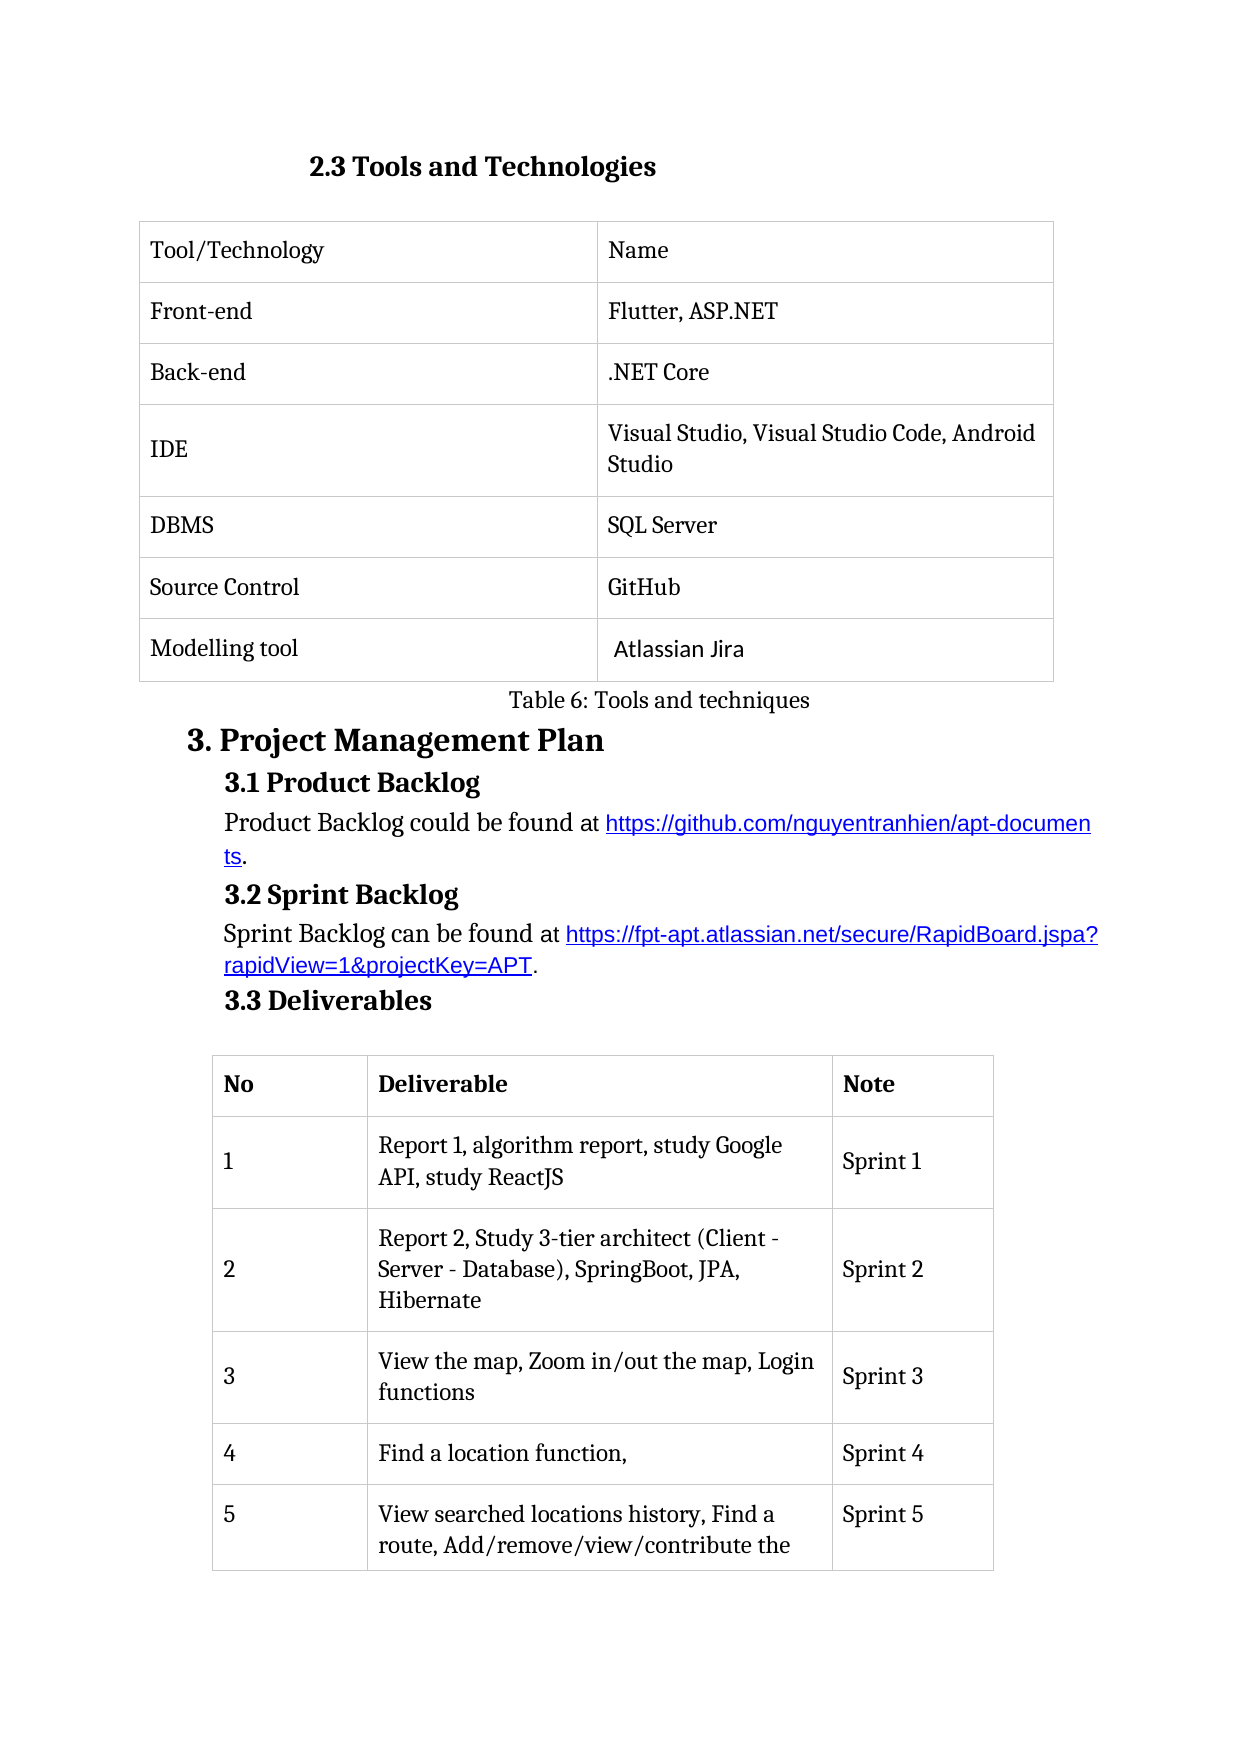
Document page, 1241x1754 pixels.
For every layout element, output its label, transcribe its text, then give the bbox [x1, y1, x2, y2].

table_cell 2 [213, 1209, 367, 1331]
table_cell Sprint 3 [833, 1332, 993, 1423]
table_cell 3 [213, 1332, 367, 1423]
table_cell .NET Core [598, 344, 1053, 404]
table_cell Modelling tool [140, 619, 597, 681]
table_cell Source Control [140, 558, 597, 618]
table_cell GitHub [598, 558, 1053, 618]
table_cell 4 [213, 1424, 367, 1484]
subtitle 3. Project Management Plan [187, 721, 1094, 759]
table_cell Report 2, Study 3-tier architect (Client - Server - Database), SpringBoot, JPA, Hibernate [368, 1209, 832, 1331]
subtitle 3.2 Sprint Backlog [150, 878, 1094, 912]
table_cell Find a location function, [368, 1424, 832, 1484]
table_cell Sprint 1 [833, 1117, 993, 1208]
subtitle 3.1 Product Backlog [150, 767, 1094, 800]
table_cell Front-end [140, 283, 597, 343]
table_cell Sprint 2 [833, 1209, 993, 1331]
table_cell IDE [140, 405, 597, 496]
text Sprint Backlog can be found at https://fpt-apt.atlassian.net/secure/RapidBoard.jspa?rapidView=1&projectKey=APT. [224, 918, 1094, 978]
table_cell 1 [213, 1117, 367, 1208]
table_cell Back-end [140, 344, 597, 404]
subtitle 3.3 Deliverables [150, 984, 1094, 1018]
table_cell Visual Studio, Visual Studio Code, Android Studio [598, 405, 1053, 496]
table_cell Atlassian Jira [598, 619, 1053, 681]
table_cell Sprint 5 [833, 1485, 993, 1570]
table_header No [213, 1056, 367, 1116]
text Product Backlog could be found at https://github.com/nguyentranhien/apt-documents. [224, 807, 1094, 872]
table_header Note [833, 1056, 993, 1116]
table_cell View the map, Zoom in/out the map, Login functions [368, 1332, 832, 1423]
table_cell Flutter, ASP.NET [598, 283, 1053, 343]
table_cell SQL Server [598, 497, 1053, 557]
table_cell Report 1, algorithm report, study Google API, study ReactJS [368, 1117, 832, 1208]
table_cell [368, 1485, 832, 1570]
table_header Tool/Technology [140, 222, 597, 282]
table_cell 5 [213, 1485, 367, 1570]
text Table 6: Tools and techniques [150, 686, 1094, 714]
table_header Name [598, 222, 1053, 282]
subtitle 2.3 Tools and Technologies [234, 150, 1094, 183]
table_cell Sprint 4 [833, 1424, 993, 1484]
table_cell DBMS [140, 497, 597, 557]
table_header Deliverable [368, 1056, 832, 1116]
